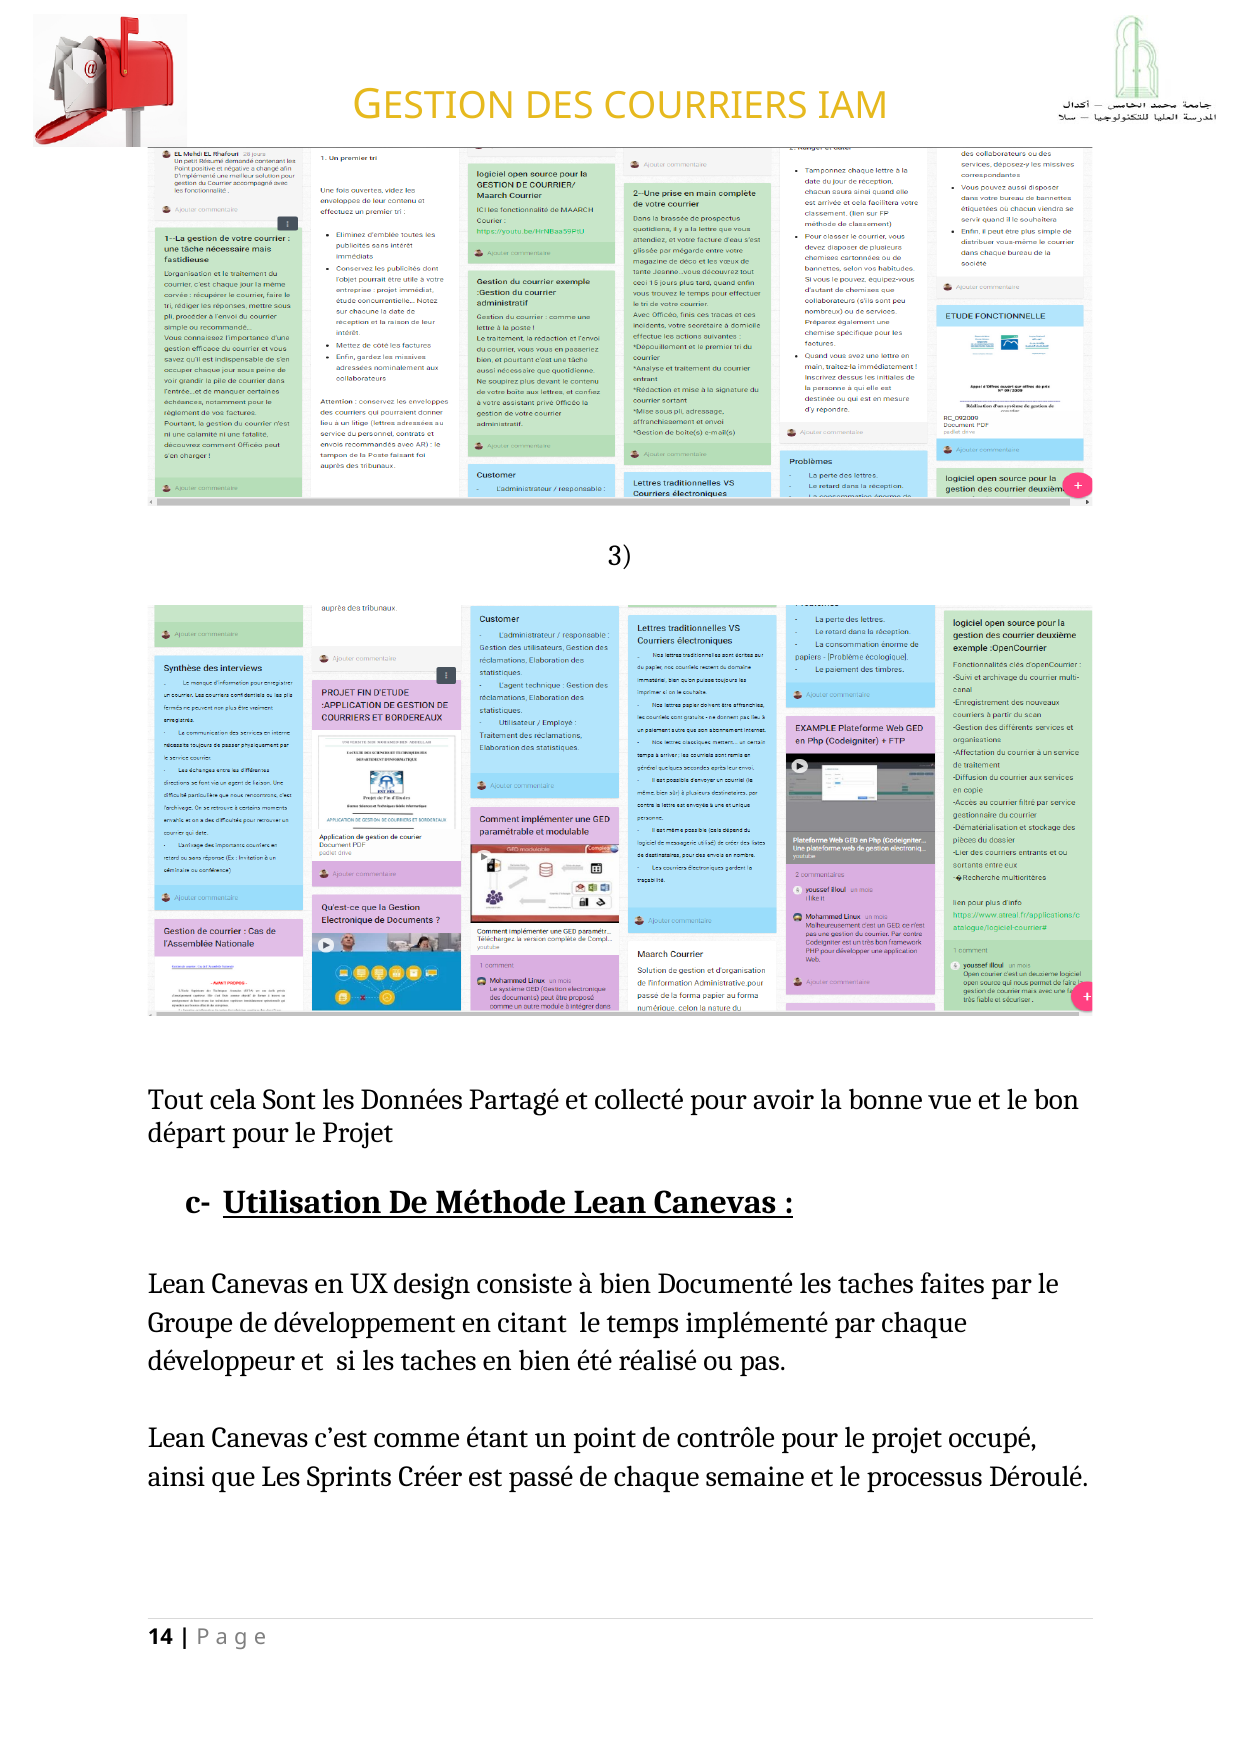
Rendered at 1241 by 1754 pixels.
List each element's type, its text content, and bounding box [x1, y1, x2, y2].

text Tout cela Sont les Données Partagé et collecté pour avoir la bonne vue et le bon départ pour le Projet [148, 1083, 1093, 1150]
picture [33, 14, 1093, 506]
picture [1057, 15, 1218, 124]
picture [147, 605, 1093, 1016]
text 3) [148, 539, 1093, 572]
list Utilisation De Méthode Lean Canevas : [185, 1183, 1093, 1222]
